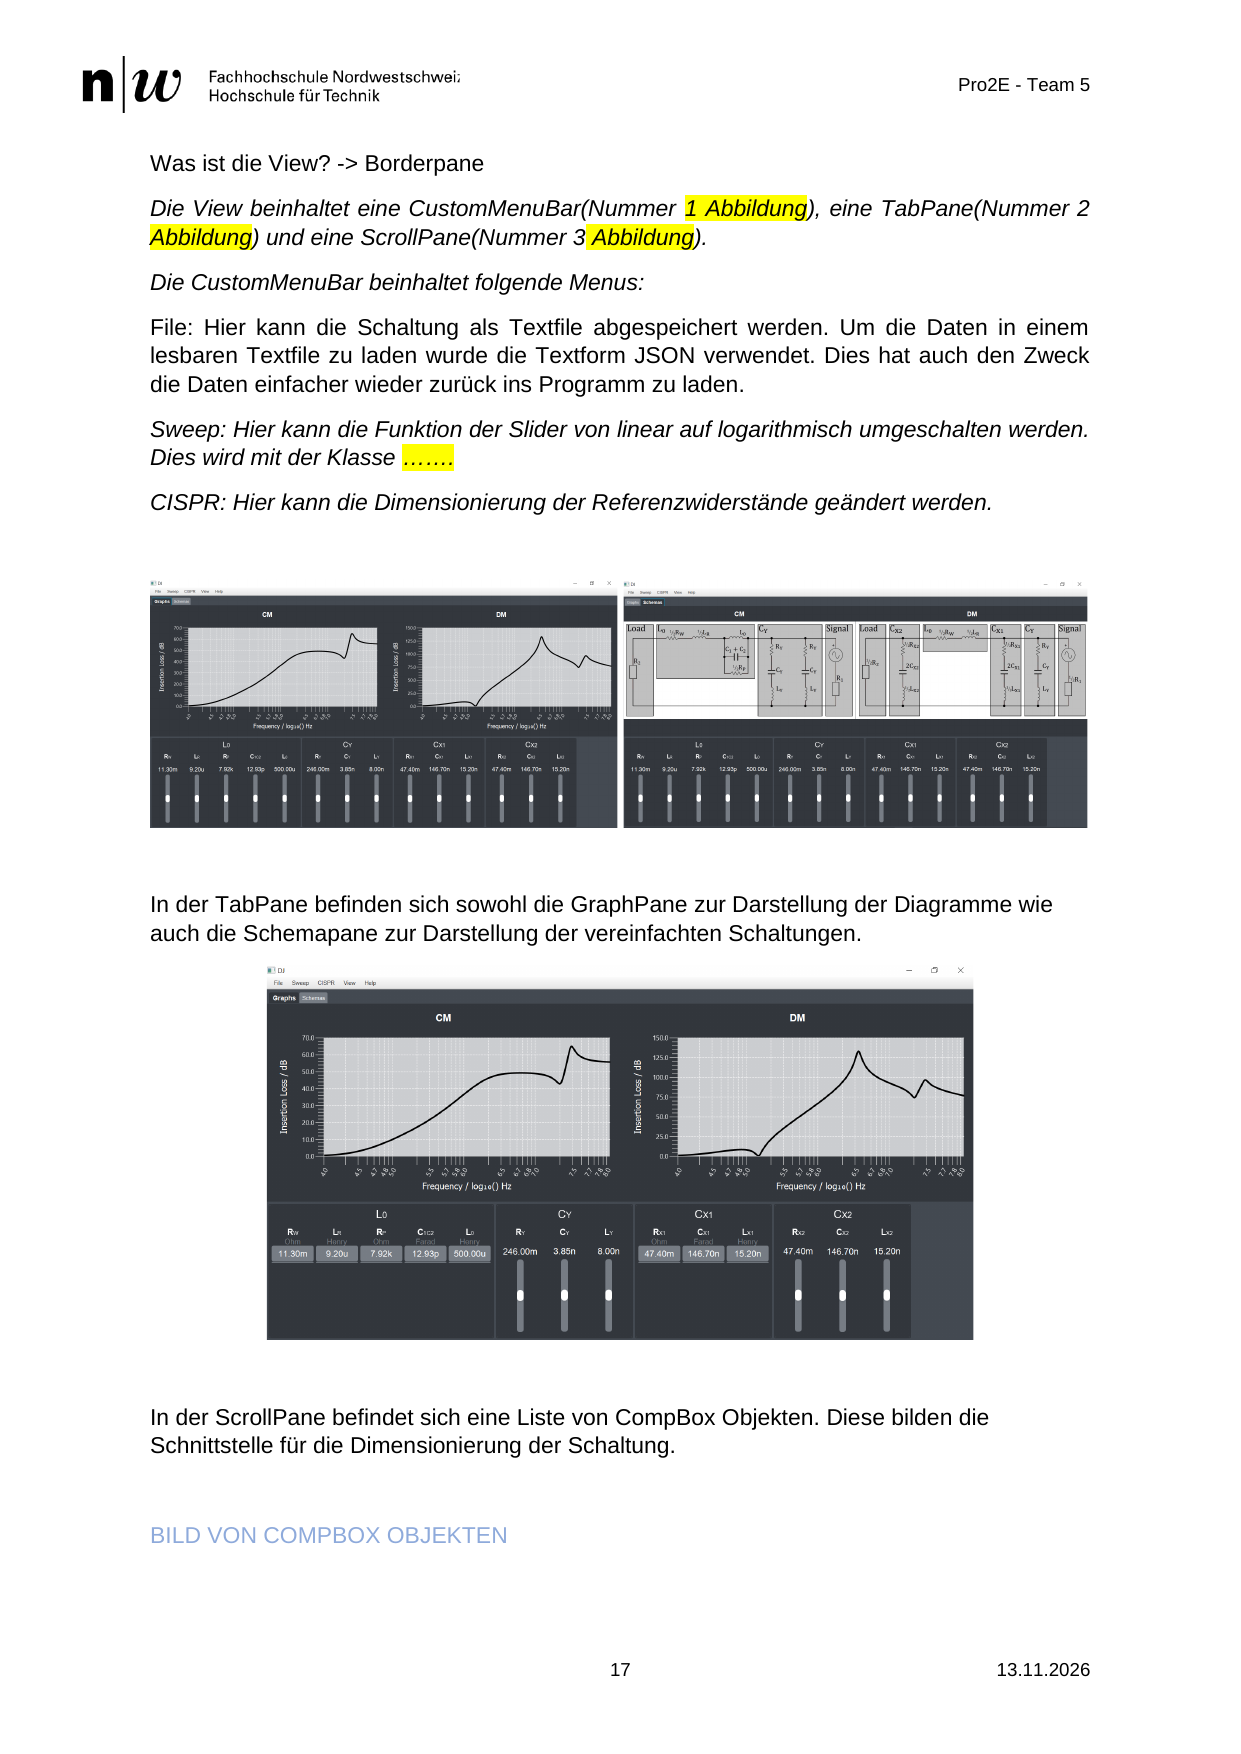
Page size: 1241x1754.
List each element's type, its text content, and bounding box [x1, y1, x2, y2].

text In der TabPane befinden sich sowohl die GraphPane zur Darstellung der Diagramme wie auch die Schemapane zur Darstellung der vereinfachten Schaltungen. [150, 891, 1090, 946]
picture [623, 580, 1088, 828]
picture [81, 56, 460, 113]
text In der ScrollPane befindet sich eine Liste von CompBox Objekten. Diese bilden die Schnittstelle für die Dimensionierung der Schaltung. [150, 1404, 1090, 1458]
text CISPR: Hier kann die Dimensionierung der Referenzwiderstände geändert werden. [150, 489, 1090, 516]
picture [266, 965, 974, 1340]
text Die CustomMenuBar beinhaltet folgende Menus: [150, 269, 1090, 295]
text Die View beinhaltet eine CustomMenuBar(Nummer 1 Abbildung), eine TabPane(Nummer 2 Abbildung) und eine ScrollPane(Nummer 3 Abbildung). [150, 195, 1090, 250]
text File: Hier kann die Schaltung als Textfile abgespeichert werden. Um die Daten in einem lesbaren Textfile zu laden wurde die Textform JSON verwendet. Dies hat auch den Zweck die Daten einfacher wieder zurück ins Programm zu laden. [150, 314, 1090, 397]
text Sweep: Hier kann die Funktion der Slider von linear auf logarithmisch umgeschalten werden. Dies wird mit der Klasse ……. [150, 416, 1090, 471]
text Was ist die View? -> Borderpane [150, 150, 1090, 176]
text BILD VON COMPBOX OBJEKTEN [150, 1522, 1090, 1549]
picture [150, 579, 618, 828]
